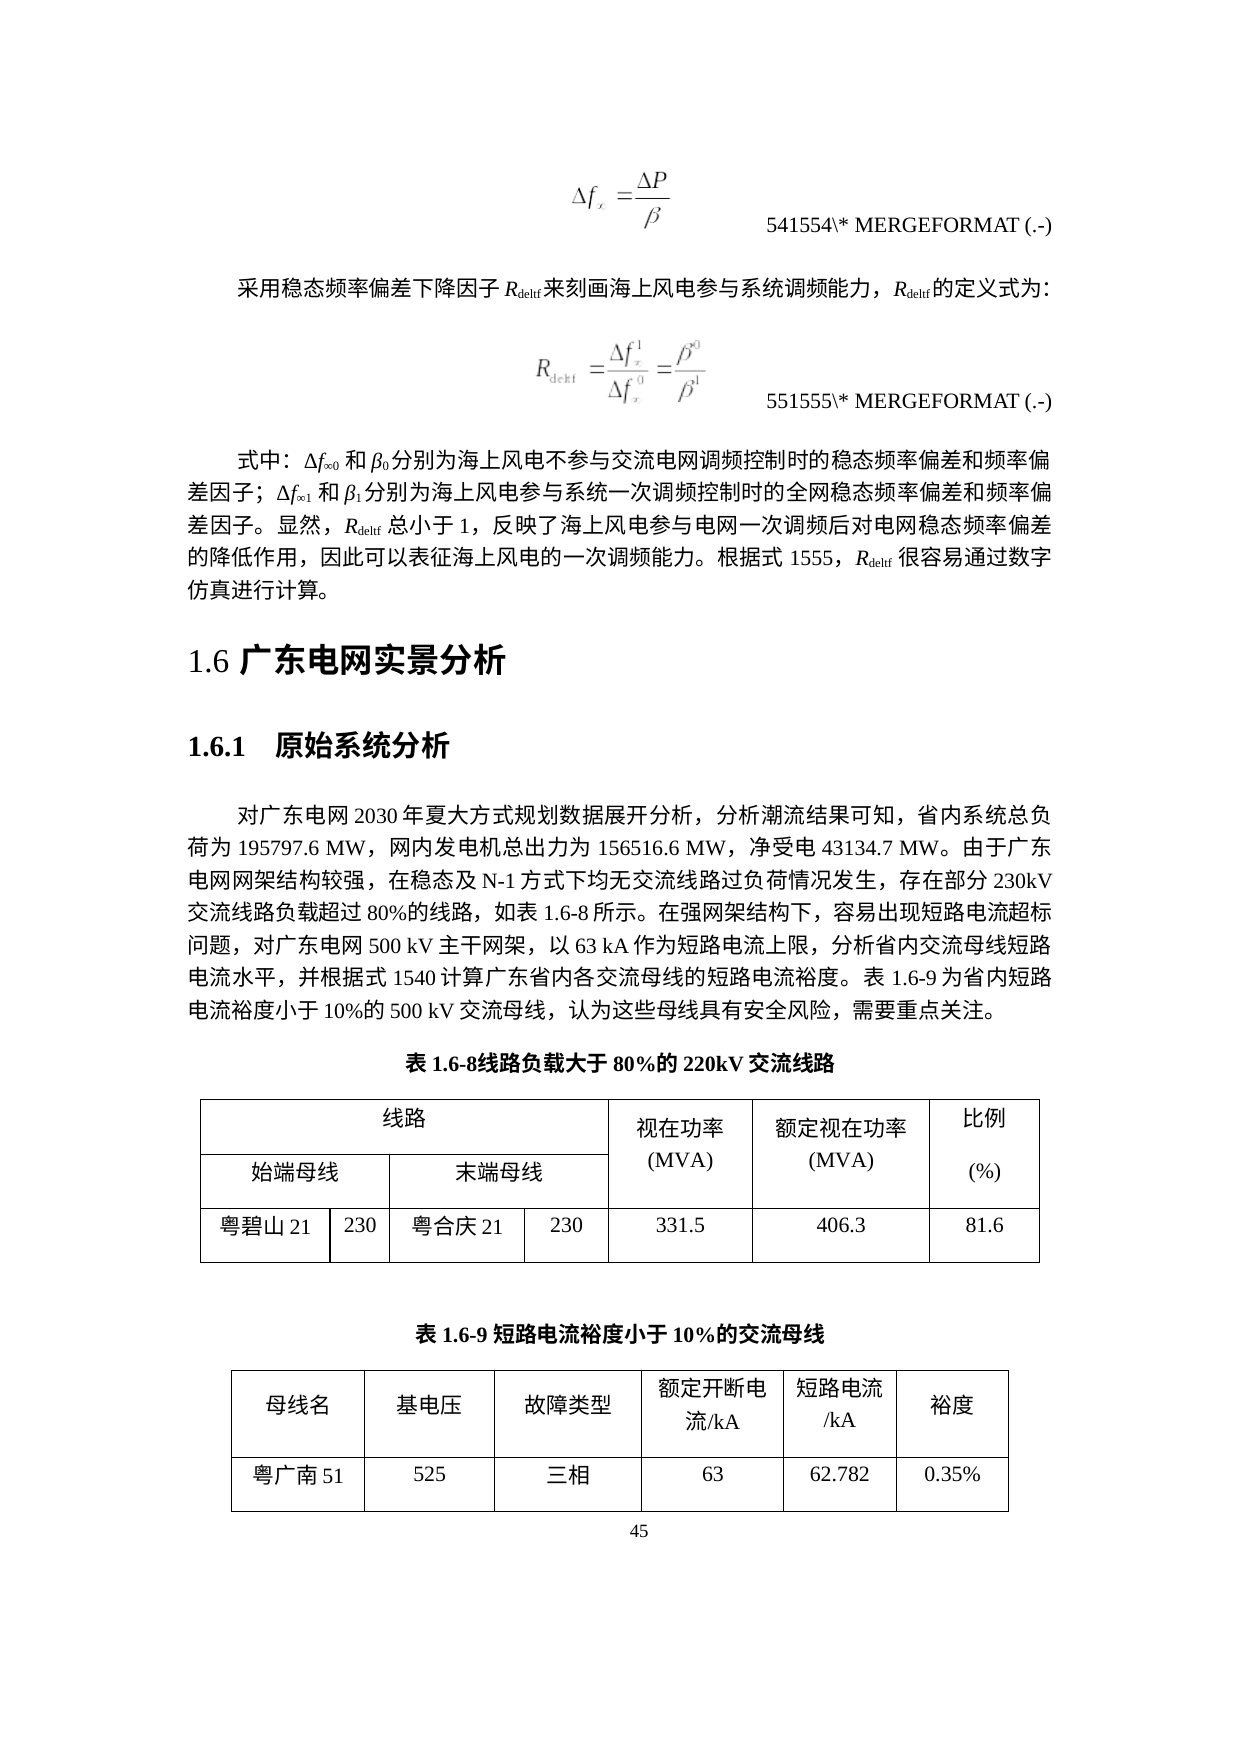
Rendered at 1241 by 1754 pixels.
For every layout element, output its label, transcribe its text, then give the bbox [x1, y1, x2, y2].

text 式中：Δf∞0 和β0分别为海上风电不参与交流电网调频控制时的稳态频率偏差和频率偏差因子；Δf∞1 和β1分别为海上风电参与系统一次调频控制时的全网稳态频率偏差和频率偏差因子。显然，Rdeltf 总小于1，反映了海上风电参与电网一次调频后对电网稳态频率偏差的降低作用，因此可以表征海上风电的一次调频能力。根据式，Rdeltf 很容易通过数字仿真进行计算。 [187, 442, 1053, 605]
table_cell 63 [642, 1458, 783, 1511]
table_header 额定开断电流/kA [642, 1371, 783, 1457]
table_header 短路电流/kA [784, 1371, 896, 1457]
text 采用稳态频率偏差下降因子Rdeltf来刻画海上风电参与系统调频能力，Rdeltf的定义式为： [187, 271, 1053, 303]
table_cell 81.6 [930, 1209, 1039, 1262]
table_header 故障类型 [495, 1371, 641, 1457]
table_header 基电压 [365, 1371, 494, 1457]
subtitle 广东电网实景分析 [187, 626, 1053, 691]
table_cell 331.5 [609, 1209, 752, 1262]
table_cell 粤广南51 [232, 1458, 364, 1511]
table_cell 230 [331, 1209, 389, 1262]
table_header 裕度 [897, 1371, 1008, 1457]
subtitle 原始系统分析 [187, 712, 1053, 777]
table_cell 230 [525, 1209, 608, 1262]
table_cell 0.35% [897, 1458, 1008, 1511]
table_cell 406.3 [753, 1209, 929, 1262]
table_cell 末端母线 [390, 1155, 608, 1208]
table_cell 始端母线 [201, 1155, 389, 1208]
table_cell 三相 [495, 1458, 641, 1511]
table_header 线路 [201, 1100, 608, 1153]
table_header 额定视在功率(MVA) [753, 1100, 929, 1208]
table_cell 525 [365, 1458, 494, 1511]
table_cell 粤合庆21 [390, 1209, 524, 1262]
table_cell 62.782 [784, 1458, 896, 1511]
table_header 视在功率(MVA) [609, 1100, 752, 1208]
table_cell 粤碧山21 [201, 1209, 329, 1262]
table_header 比例 (%) [930, 1100, 1039, 1208]
table_header 母线名 [232, 1371, 364, 1457]
